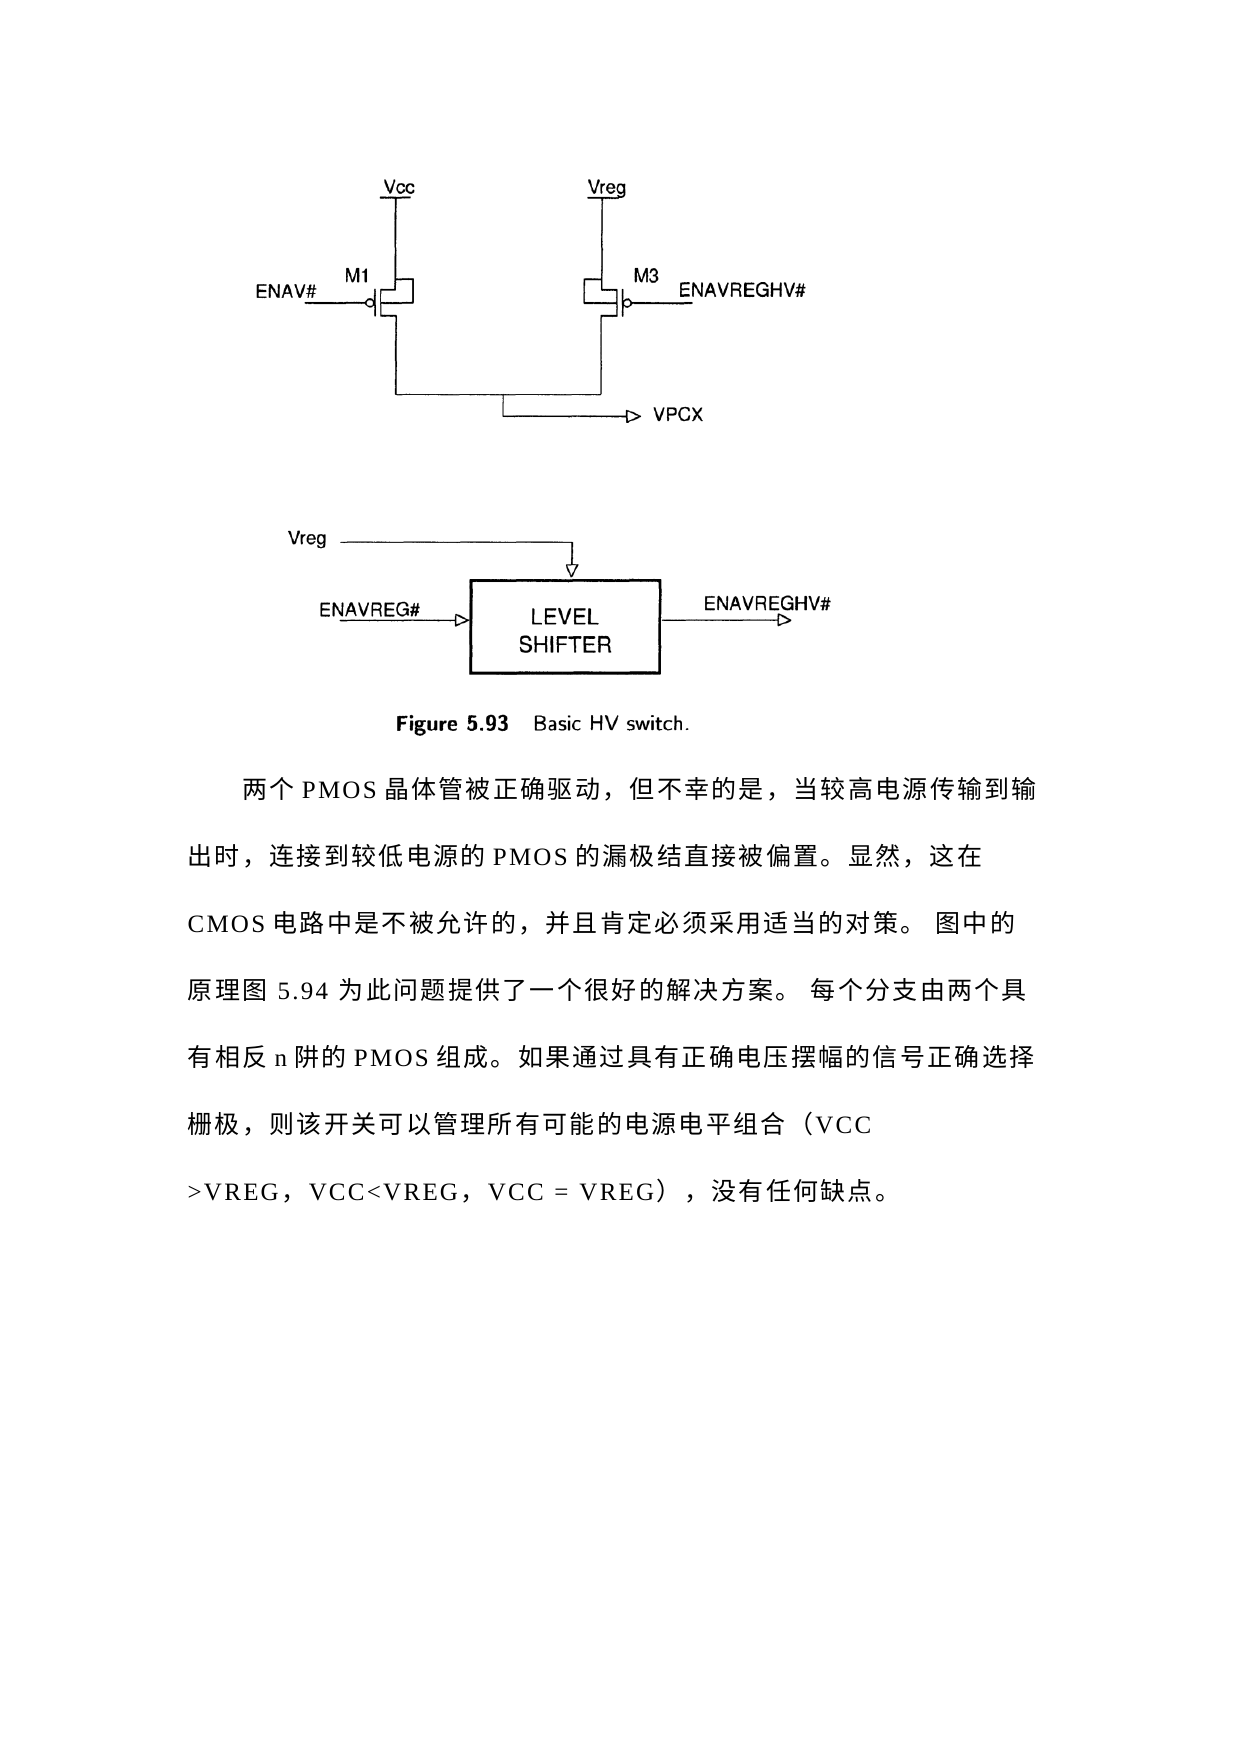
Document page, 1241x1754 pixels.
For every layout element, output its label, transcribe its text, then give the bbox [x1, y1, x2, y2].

text 两个PMOS晶体管被正确驱动，但不幸的是，当较高电源传输到输出时，连接到较低电源的PMOS的漏极结直接被偏置。显然，这在CMOS电路中是不被允许的，并且肯定必须采用适当的对策。 图中的原理图 5.94 为此问题提供了一个很好的解决方案。 每个分支由两个具有相反n阱的PMOS组成。如果通过具有正确电压摆幅的信号正确选择栅极，则该开关可以管理所有可能的电源电平组合（VCC >VREG，VCC<VREG，VCC = VREG），没有任何缺点。 [187, 755, 1042, 1222]
picture [237, 162, 858, 746]
